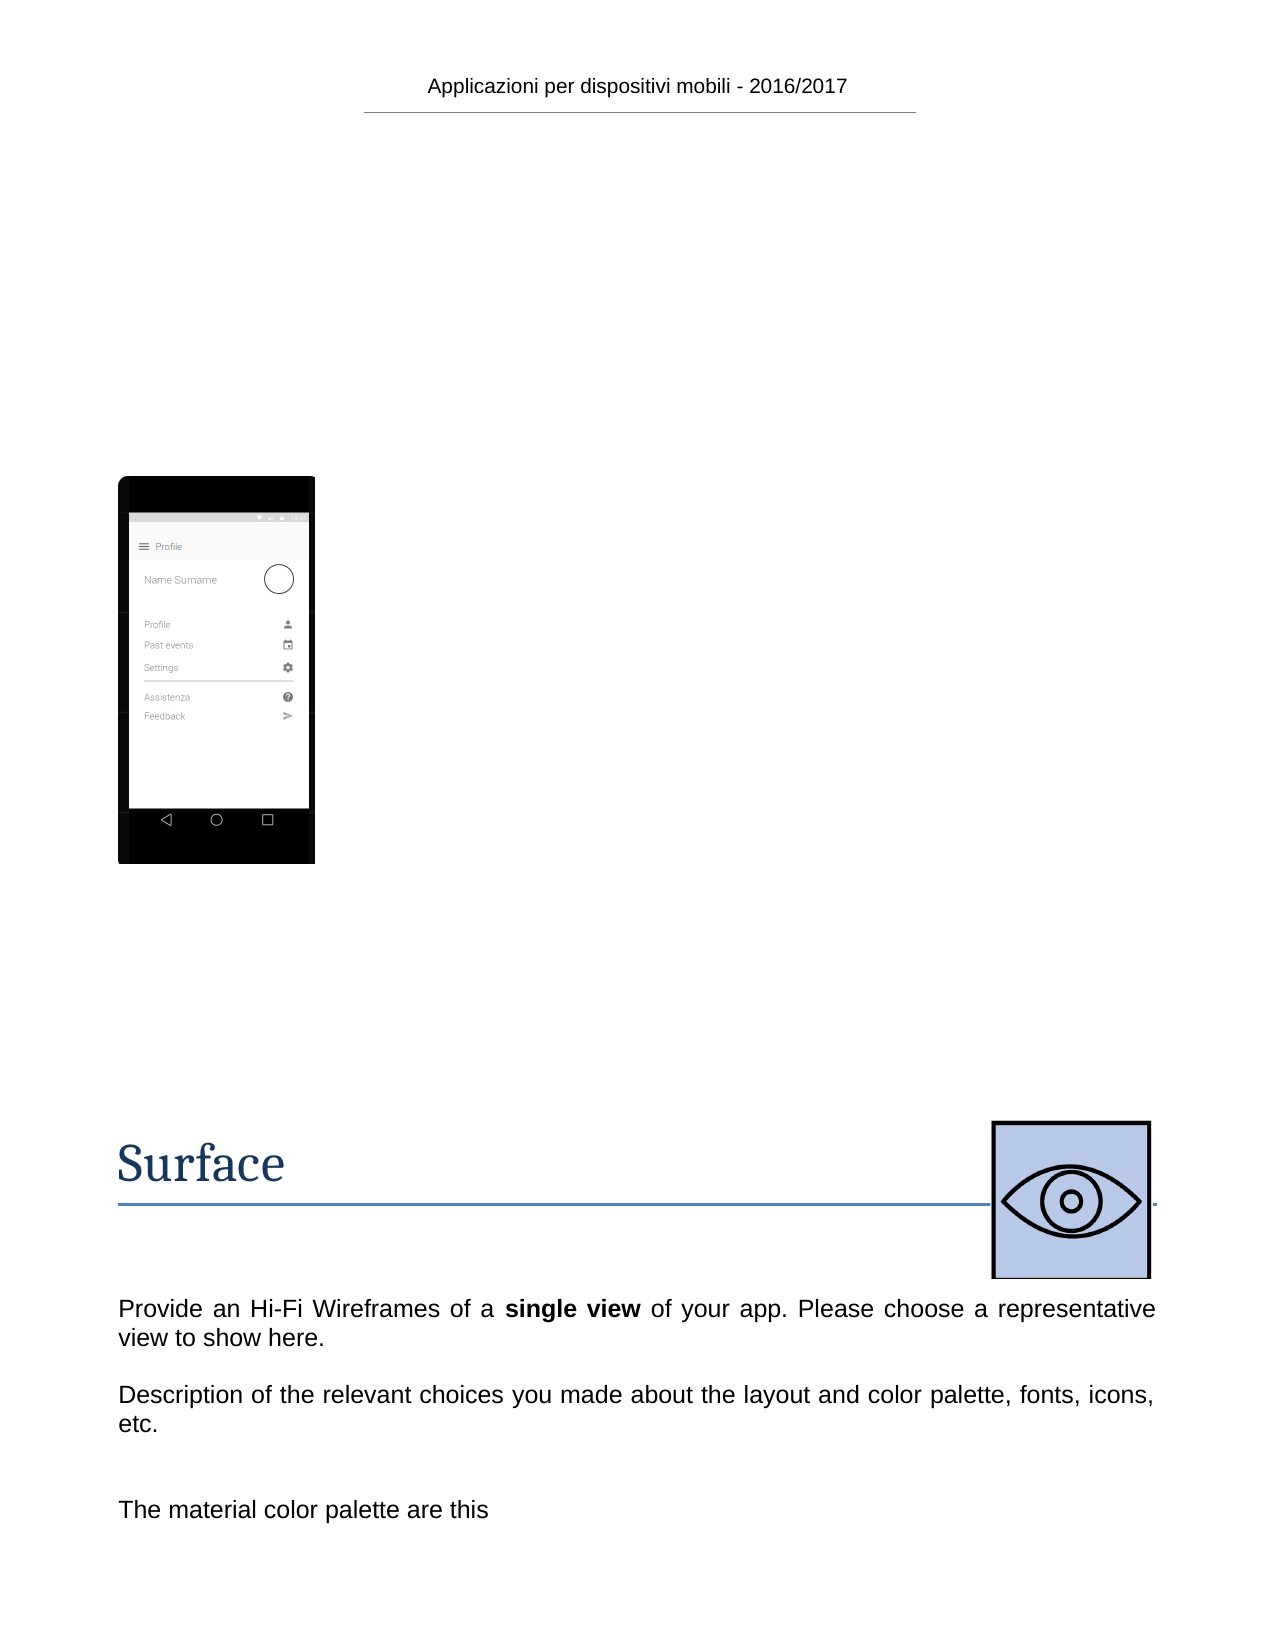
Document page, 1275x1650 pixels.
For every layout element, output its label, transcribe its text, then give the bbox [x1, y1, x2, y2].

text Provide an Hi-Fi Wireframes of a single view of your app. Please choose a representative view to show here. [118, 1294, 1157, 1352]
picture [118, 476, 315, 864]
text Description of the relevant choices you made about the layout and color palette, fonts, icons, etc. [118, 1381, 1157, 1438]
picture [990, 1119, 1153, 1279]
title Surface [118, 1133, 990, 1203]
text The material color palette are this [118, 1496, 1157, 1524]
